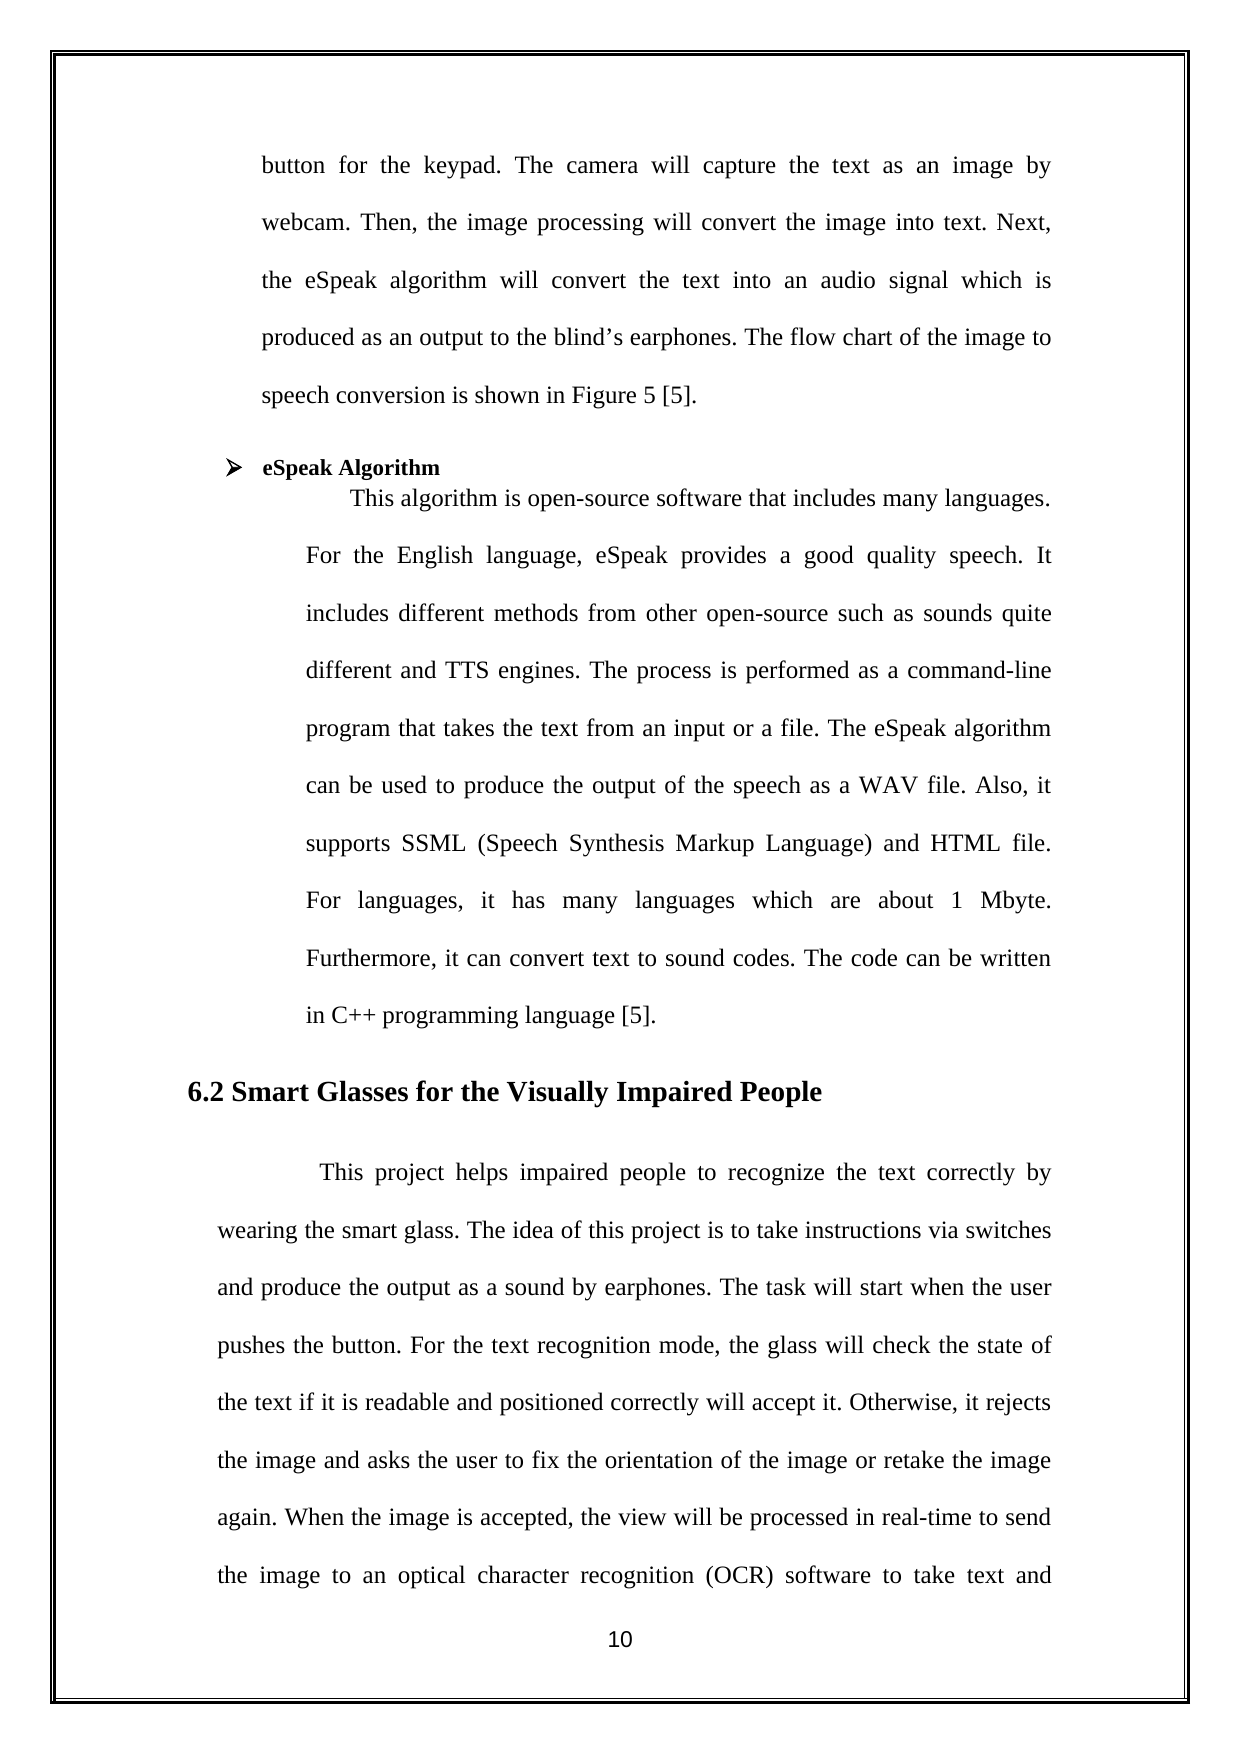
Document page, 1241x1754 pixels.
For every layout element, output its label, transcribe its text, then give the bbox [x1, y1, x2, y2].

subtitle Smart Glasses for the Visually Impaired People [187, 1074, 1053, 1108]
list eSpeak Algorithm [225, 454, 1053, 481]
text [261, 150, 1053, 409]
list This algorithm is open-source software that includes many languages. For the English language, eSpeak provides a good quality speech. It includes different methods from other open-source such as sounds quite different and TTS engines. The process is performed as a command-line program that takes the text from an input or a file. The eSpeak algorithm can be used to produce the output of the speech as a WAV file. Also, it supports SSML (Speech Synthesis Markup Language) and HTML file. For languages, it has many languages which are about 1 Mbyte. Furthermore, it can convert text to sound codes. The code can be written in C++ programming language [5]. [291, 483, 1053, 1029]
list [217, 1157, 1053, 1588]
